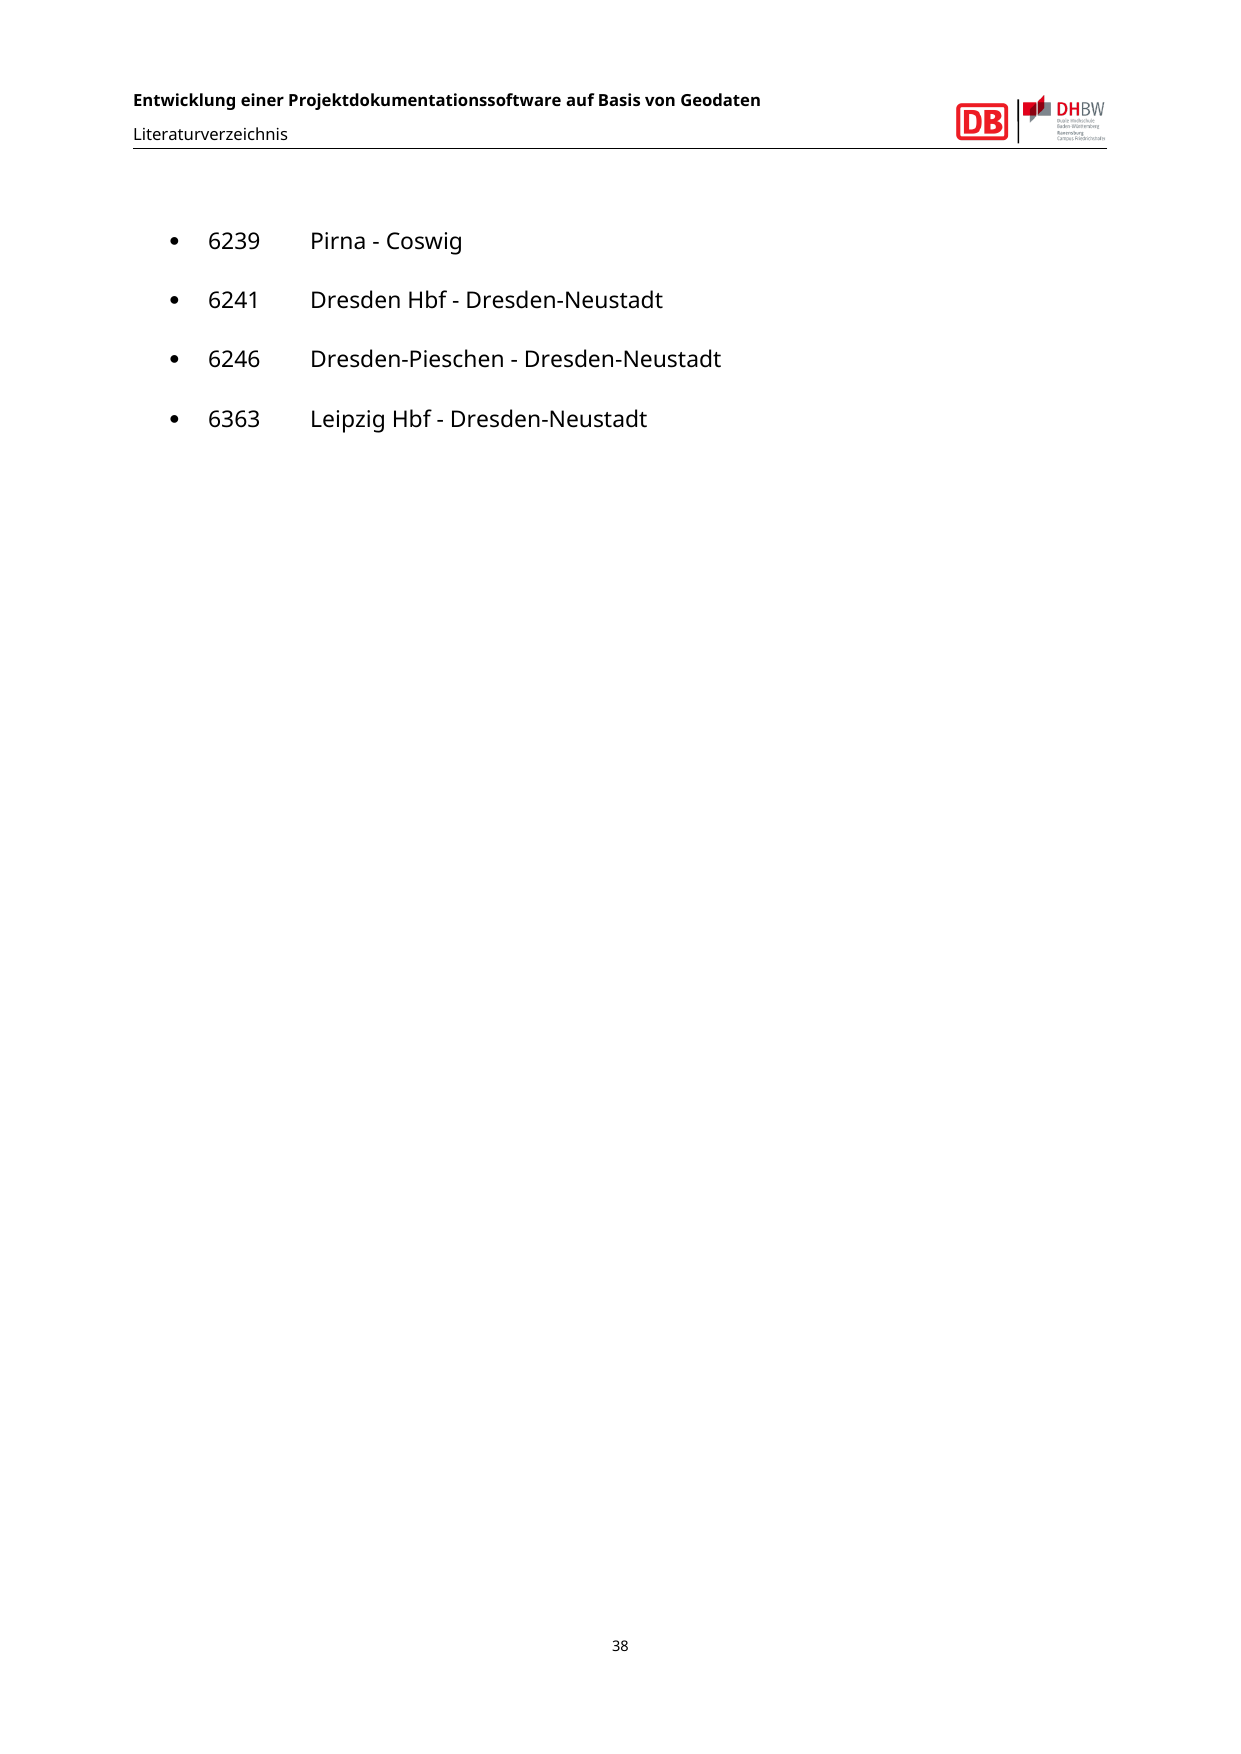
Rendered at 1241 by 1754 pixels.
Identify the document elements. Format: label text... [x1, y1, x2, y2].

list 6246 Dresden-Pieschen - Dresden-Neustadt [170, 343, 1107, 375]
picture [956, 103, 1009, 141]
list 6241 Dresden Hbf - Dresden-Neustadt [170, 284, 1107, 315]
list 6239 Pirna - Coswig [170, 225, 1107, 256]
picture [1023, 95, 1106, 141]
list 6363 Leipzig Hbf - Dresden-Neustadt [170, 403, 1107, 434]
